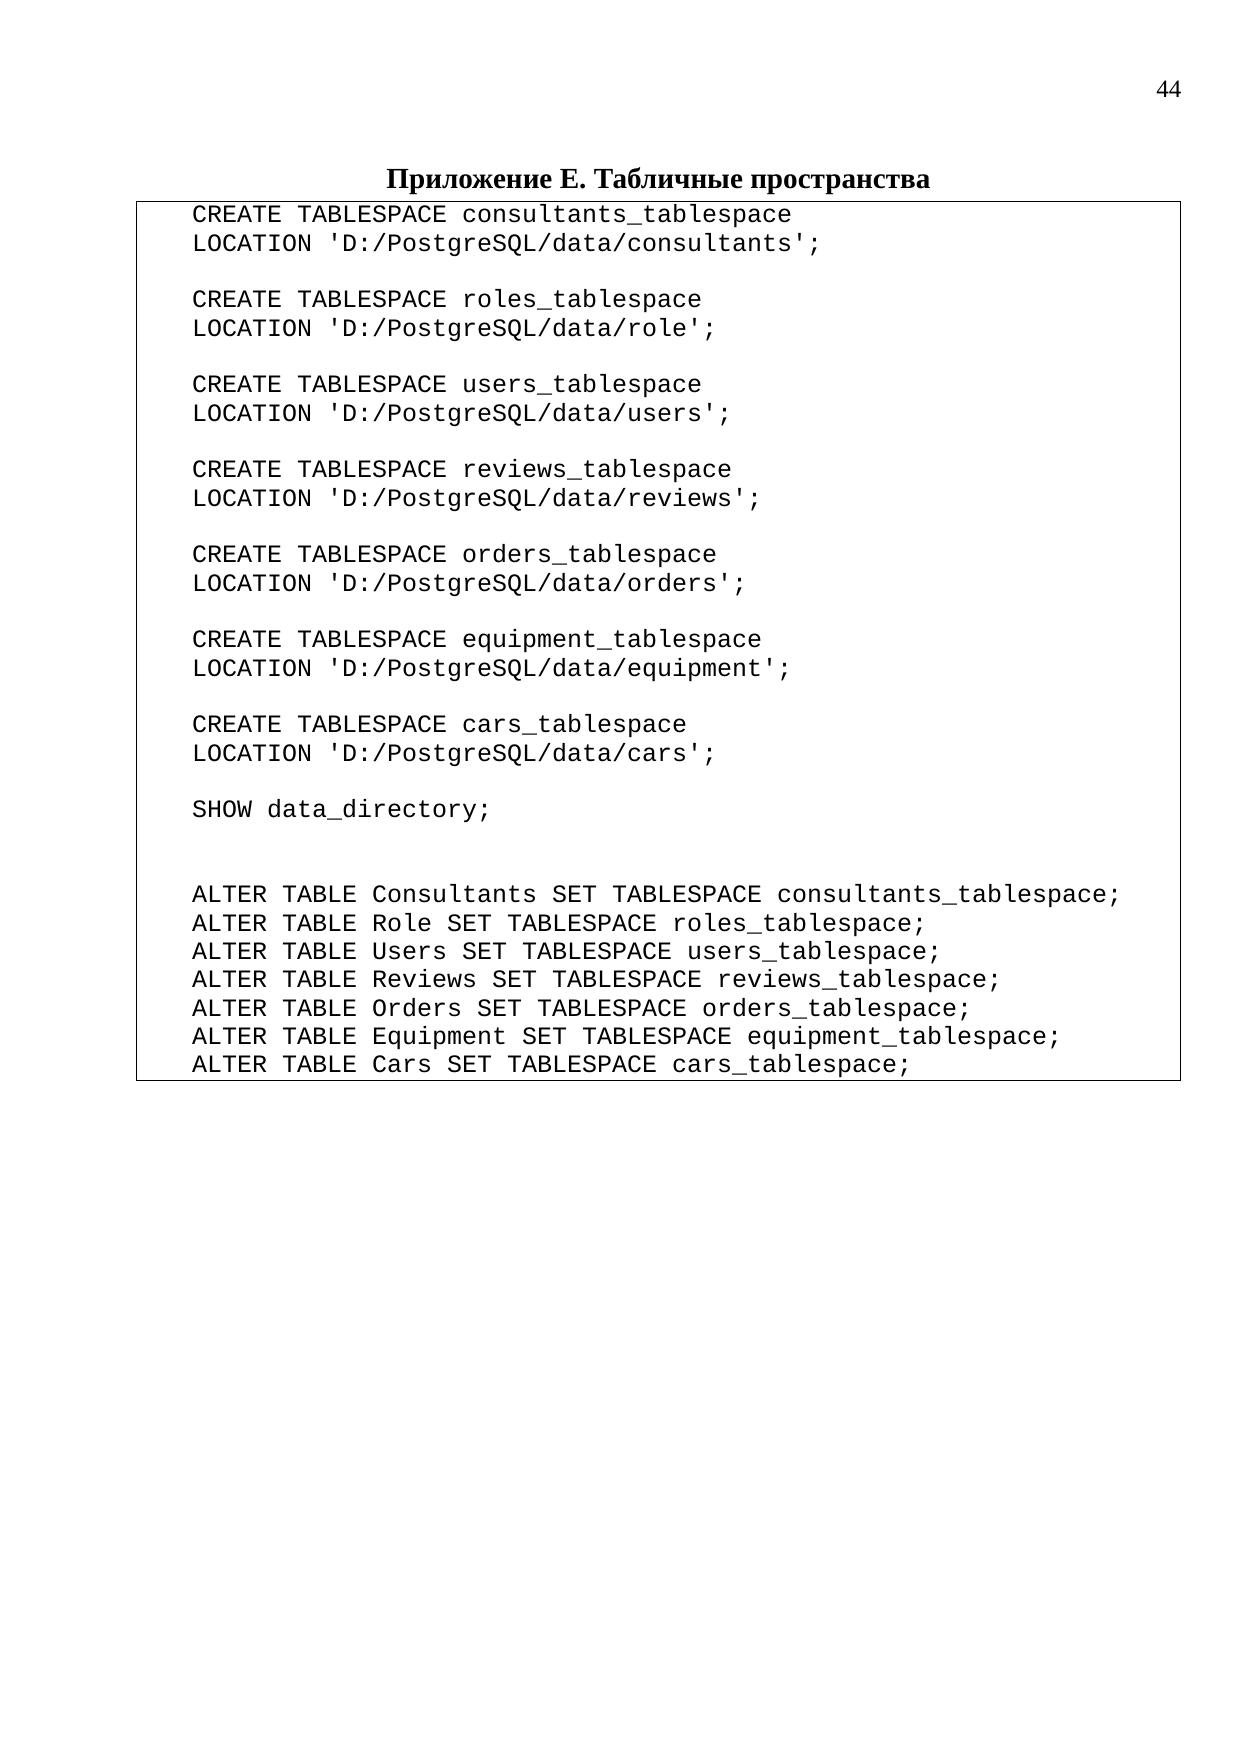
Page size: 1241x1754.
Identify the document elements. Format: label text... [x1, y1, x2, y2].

subtitle Приложение Е. Табличные пространства [136, 161, 1181, 195]
table_header CREATE TABLESPACE consultants_tablespace LOCATION 'D:/PostgreSQL/data/consultants'; CREATE TABLESPACE roles_tablespace LOCATION 'D:/PostgreSQL/data/role'; CREATE TABLESPACE users_tablespace LOCATION 'D:/PostgreSQL/data/users'; CREATE TABLESPACE reviews_tablespace LOCATION 'D:/PostgreSQL/data/reviews'; CREATE TABLESPACE orders_tablespace LOCATION 'D:/PostgreSQL/data/orders'; CREATE TABLESPACE equipment_tablespace LOCATION 'D:/PostgreSQL/data/equipment'; CREATE TABLESPACE cars_tablespace LOCATION 'D:/PostgreSQL/data/cars'; SHOW data_directory; ALTER TABLE Consultants SET TABLESPACE consultants_tablespace; ALTER TABLE Role SET TABLESPACE roles_tablespace; ALTER TABLE Users SET TABLESPACE users_tablespace; ALTER TABLE Reviews SET TABLESPACE reviews_tablespace; ALTER TABLE Orders SET TABLESPACE orders_tablespace; ALTER TABLE Equipment SET TABLESPACE equipment_tablespace; ALTER TABLE Cars SET TABLESPACE cars_tablespace; [137, 202, 1180, 1080]
